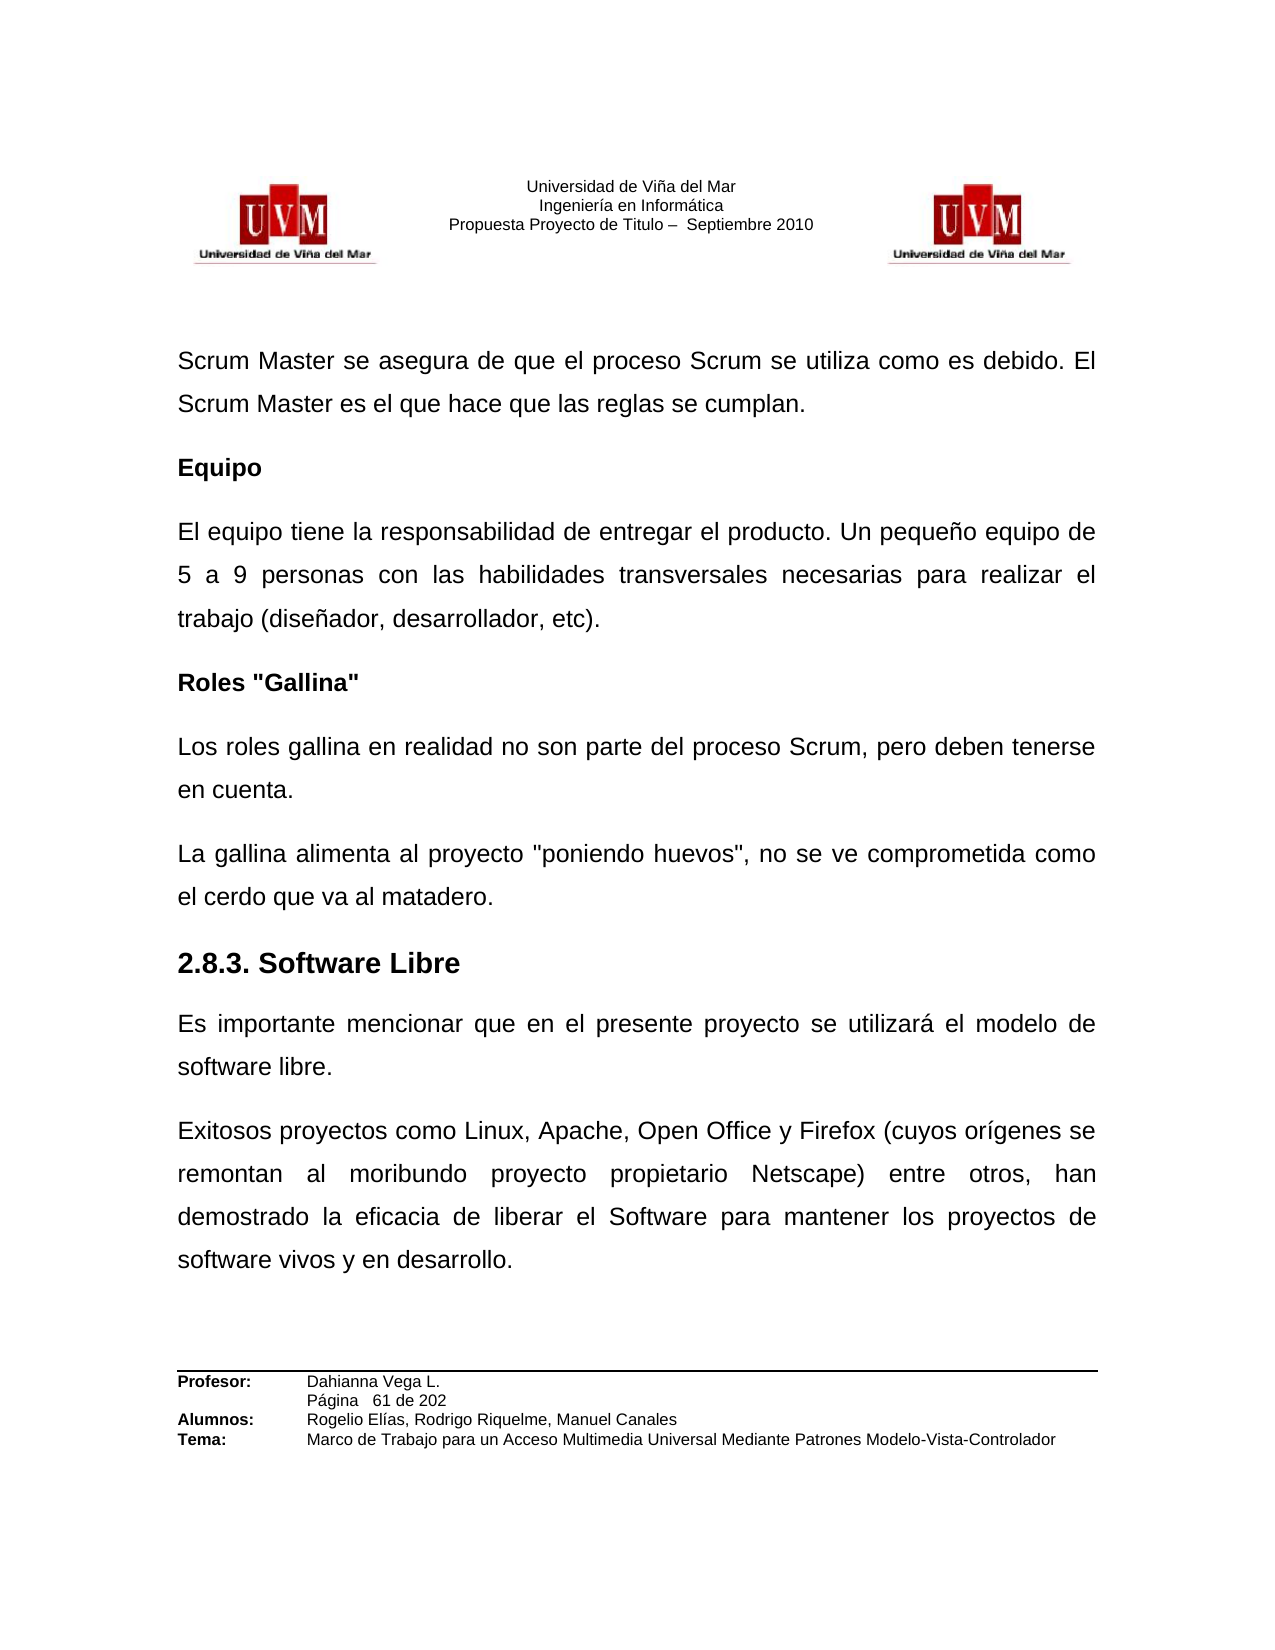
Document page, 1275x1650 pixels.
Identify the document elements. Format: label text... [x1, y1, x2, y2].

picture [177, 176, 390, 267]
text Roles "Gallina" [177, 668, 1098, 696]
text El equipo tiene la responsabilidad de entregar el producto. Un pequeño equipo de 5 a 9 personas con las habilidades transversales necesarias para realizar el trabajo (diseñador, desarrollador, etc). [177, 517, 1098, 632]
text Es importante mencionar que en el presente proyecto se utilizará el modelo de software libre. [177, 1008, 1098, 1080]
subtitle 2.8.3. Software Libre [177, 946, 1098, 979]
picture [871, 176, 1084, 267]
text La gallina alimenta al proyecto "poniendo huevos", no se ve comprometida como el cerdo que va al matadero. [177, 839, 1098, 911]
text Los roles gallina en realidad no son parte del proceso Scrum, pero deben tenerse en cuenta. [177, 732, 1098, 803]
text Equipo [177, 453, 1098, 482]
text Exitosos proyectos como Linux, Apache, Open Office y Firefox (cuyos orígenes se remontan al moribundo proyecto propietario Netscape) entre otros, han demostrado la eficacia de liberar el Software para mantener los proyectos de software vivos y en desarrollo. [177, 1116, 1098, 1274]
